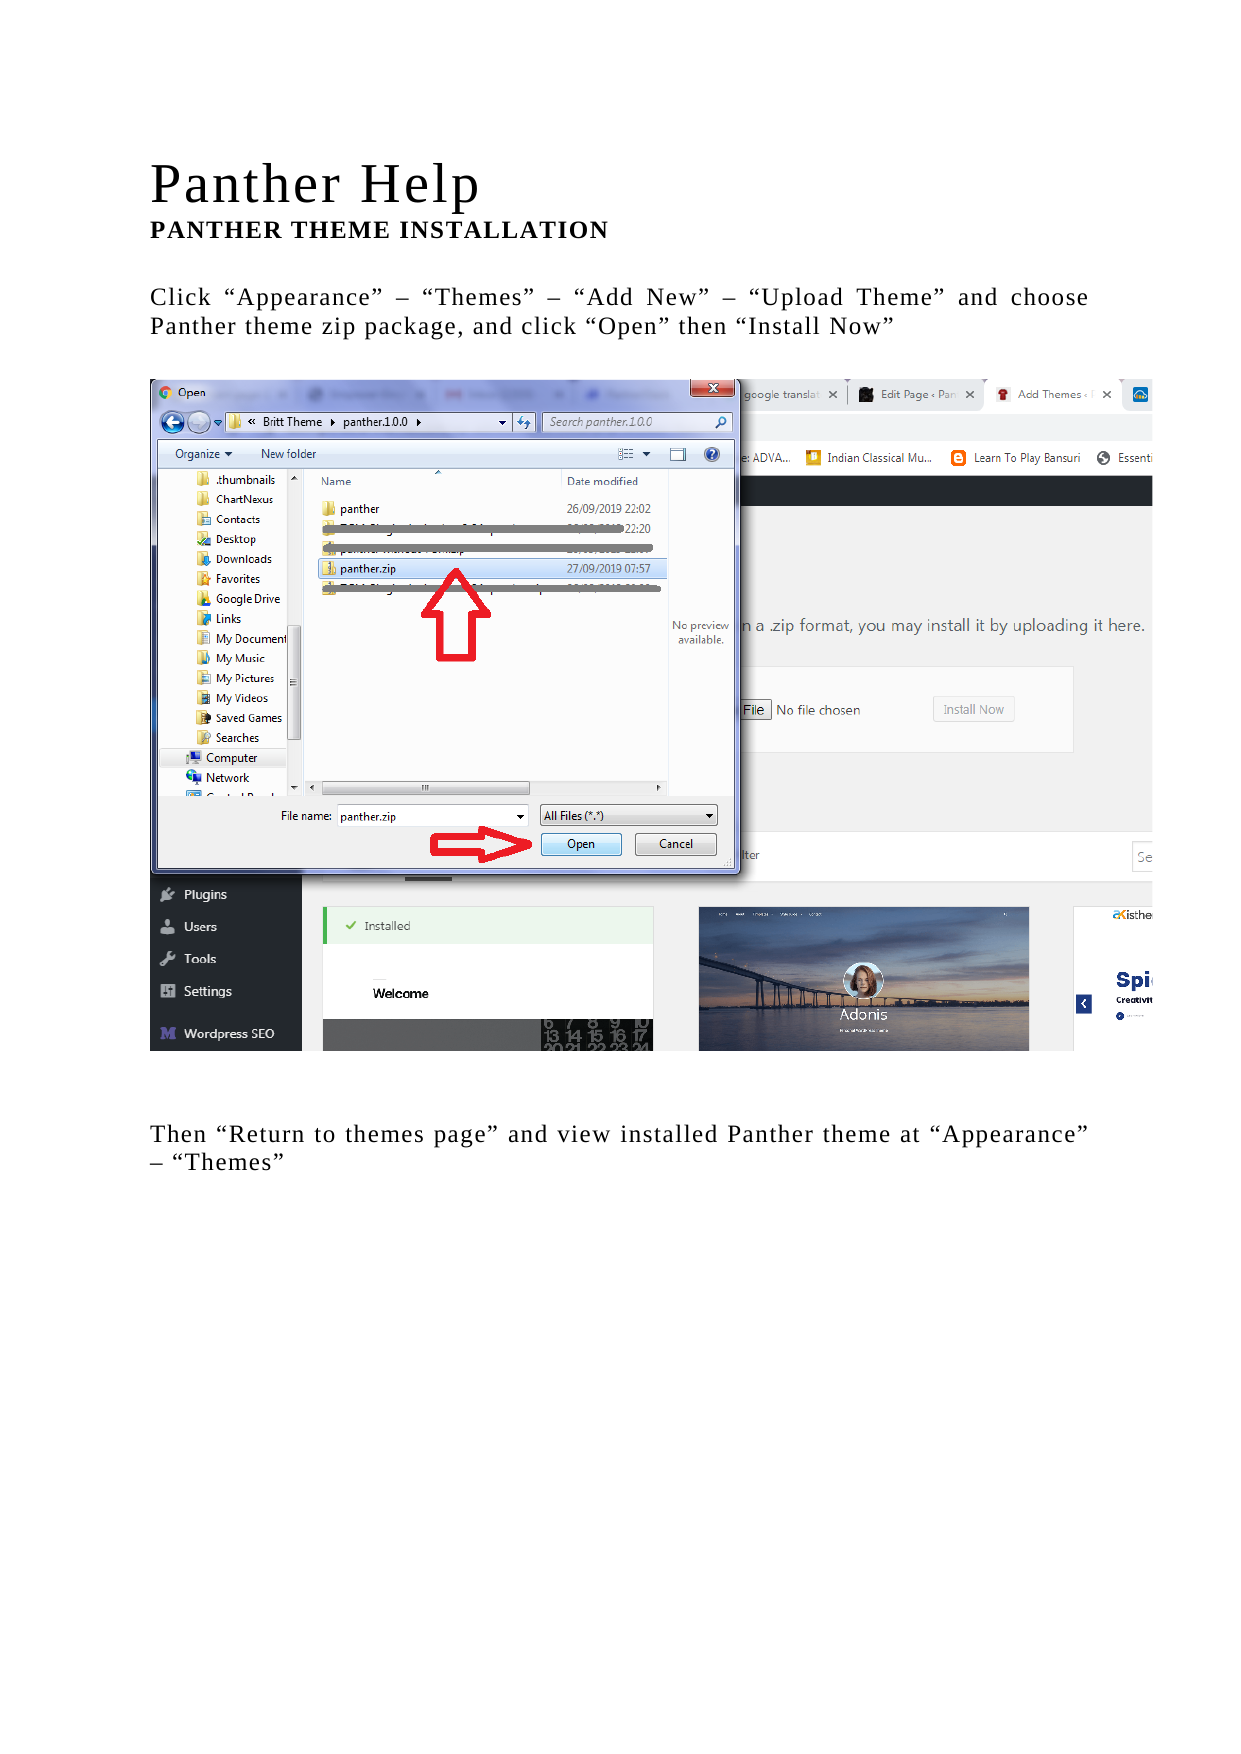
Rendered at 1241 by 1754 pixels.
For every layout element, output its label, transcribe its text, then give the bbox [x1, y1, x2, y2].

text Then “Return to themes page” and view installed Panther theme at “Appearance” – “Themes” [150, 1119, 1090, 1176]
text PANTHER THEME INSTALLATION [150, 215, 1090, 243]
text Click “Appearance” – “Themes” – “Add New” – “Upload Theme” and choose Panther theme zip package, and click “Open” then “Install Now” [150, 282, 1090, 340]
text Panther Help [150, 150, 1090, 215]
picture [150, 379, 1153, 1051]
